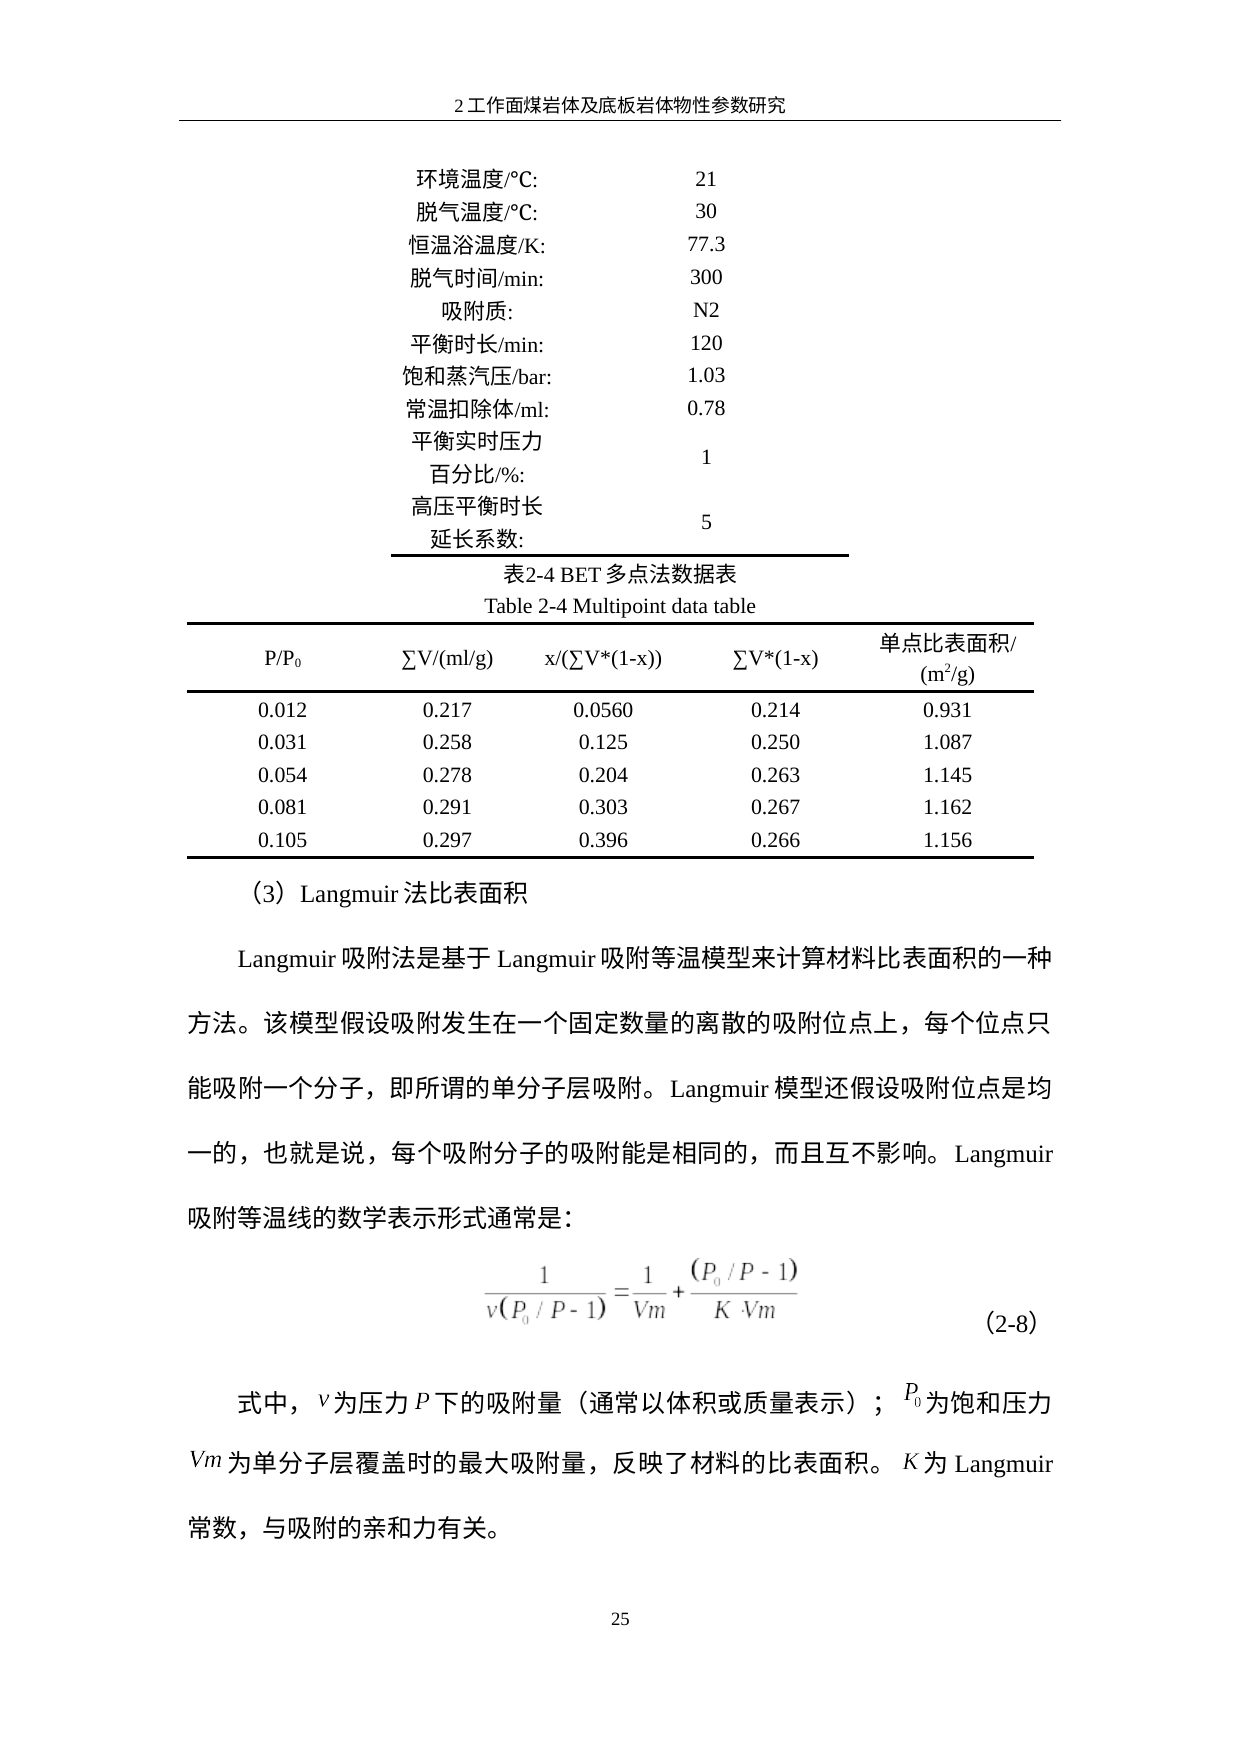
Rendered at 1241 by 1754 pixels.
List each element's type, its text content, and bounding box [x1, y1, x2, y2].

text Langmuir吸附法是基于Langmuir吸附等温模型来计算材料比表面积的一种方法。该模型假设吸附发生在一个固定数量的离散的吸附位点上，每个位点只能吸附一个分子，即所谓的单分子层吸附。Langmuir模型还假设吸附位点是均一的，也就是说，每个吸附分子的吸附能是相同的，而且互不影响。Langmuir吸附等温线的数学表示形式通常是： [187, 924, 1053, 1249]
text 表2-4 BET多点法数据表 [187, 557, 1053, 589]
table_cell 77.3 [563, 228, 849, 260]
table_cell 平衡时长/min: [391, 326, 563, 359]
table_cell 0.217 [378, 693, 517, 726]
table_cell 0.267 [689, 791, 861, 823]
table_cell 30 [563, 195, 849, 228]
table_cell 0.263 [689, 758, 861, 791]
table_cell 0.291 [378, 791, 517, 823]
table_cell 0.0560 [517, 693, 689, 726]
table_cell 0.054 [187, 758, 378, 791]
table_cell 0.012 [187, 693, 378, 726]
table_cell 0.78 [563, 391, 849, 424]
table_cell 常温扣除体/ml: [391, 391, 563, 424]
table_cell 环境温度/℃: [391, 162, 563, 195]
table_cell 21 [563, 162, 849, 195]
table_cell 0.266 [689, 823, 861, 856]
table_cell 0.105 [187, 823, 378, 856]
table_cell 高压平衡时长延长系数: [391, 489, 563, 554]
table_header x/(∑V*(1-x)) [517, 625, 689, 690]
table_cell 5 [563, 489, 849, 554]
table_cell 1.03 [563, 359, 849, 391]
table_cell 平衡实时压力百分比/%: [391, 424, 563, 489]
table_header 单点比表面积/(m2/g) [861, 625, 1034, 690]
table_cell 0.396 [517, 823, 689, 856]
table_cell 吸附质: [391, 293, 563, 326]
table_cell 300 [563, 260, 849, 293]
table_cell 0.278 [378, 758, 517, 791]
table_cell 120 [563, 326, 849, 359]
text （3）Langmuir法比表面积 [187, 859, 1053, 924]
table_cell 0.931 [861, 693, 1034, 726]
table_cell 0.125 [517, 726, 689, 758]
table_cell 1 [563, 424, 849, 489]
table_cell 0.081 [187, 791, 378, 823]
table_cell 1.156 [861, 823, 1034, 856]
table_cell 1.087 [861, 726, 1034, 758]
text （2-8） [187, 1249, 1053, 1346]
text 式中，为压力下的吸附量（通常以体积或质量表示）；为饱和压力为单分子层覆盖时的最大吸附量，反映了材料的比表面积。为Langmuir常数，与吸附的亲和力有关。 [187, 1364, 1053, 1559]
table_cell 1.162 [861, 791, 1034, 823]
table_cell N2 [563, 293, 849, 326]
table_cell 脱气时间/min: [391, 260, 563, 293]
text Table 2-4 Multipoint data table [187, 589, 1053, 622]
table_cell 0.297 [378, 823, 517, 856]
table_cell 0.250 [689, 726, 861, 758]
table_cell 1.145 [861, 758, 1034, 791]
table_cell 0.204 [517, 758, 689, 791]
table_header ∑V/(ml/g) [378, 625, 517, 690]
table_cell 0.031 [187, 726, 378, 758]
table_cell 0.214 [689, 693, 861, 726]
table_cell 0.258 [378, 726, 517, 758]
table_header P/P0 [187, 625, 378, 690]
table_header ∑V*(1-x) [689, 625, 861, 690]
table_cell 饱和蒸汽压/bar: [391, 359, 563, 391]
table_cell 恒温浴温度/K: [391, 228, 563, 260]
table_cell 0.303 [517, 791, 689, 823]
table_cell 脱气温度/℃: [391, 195, 563, 228]
